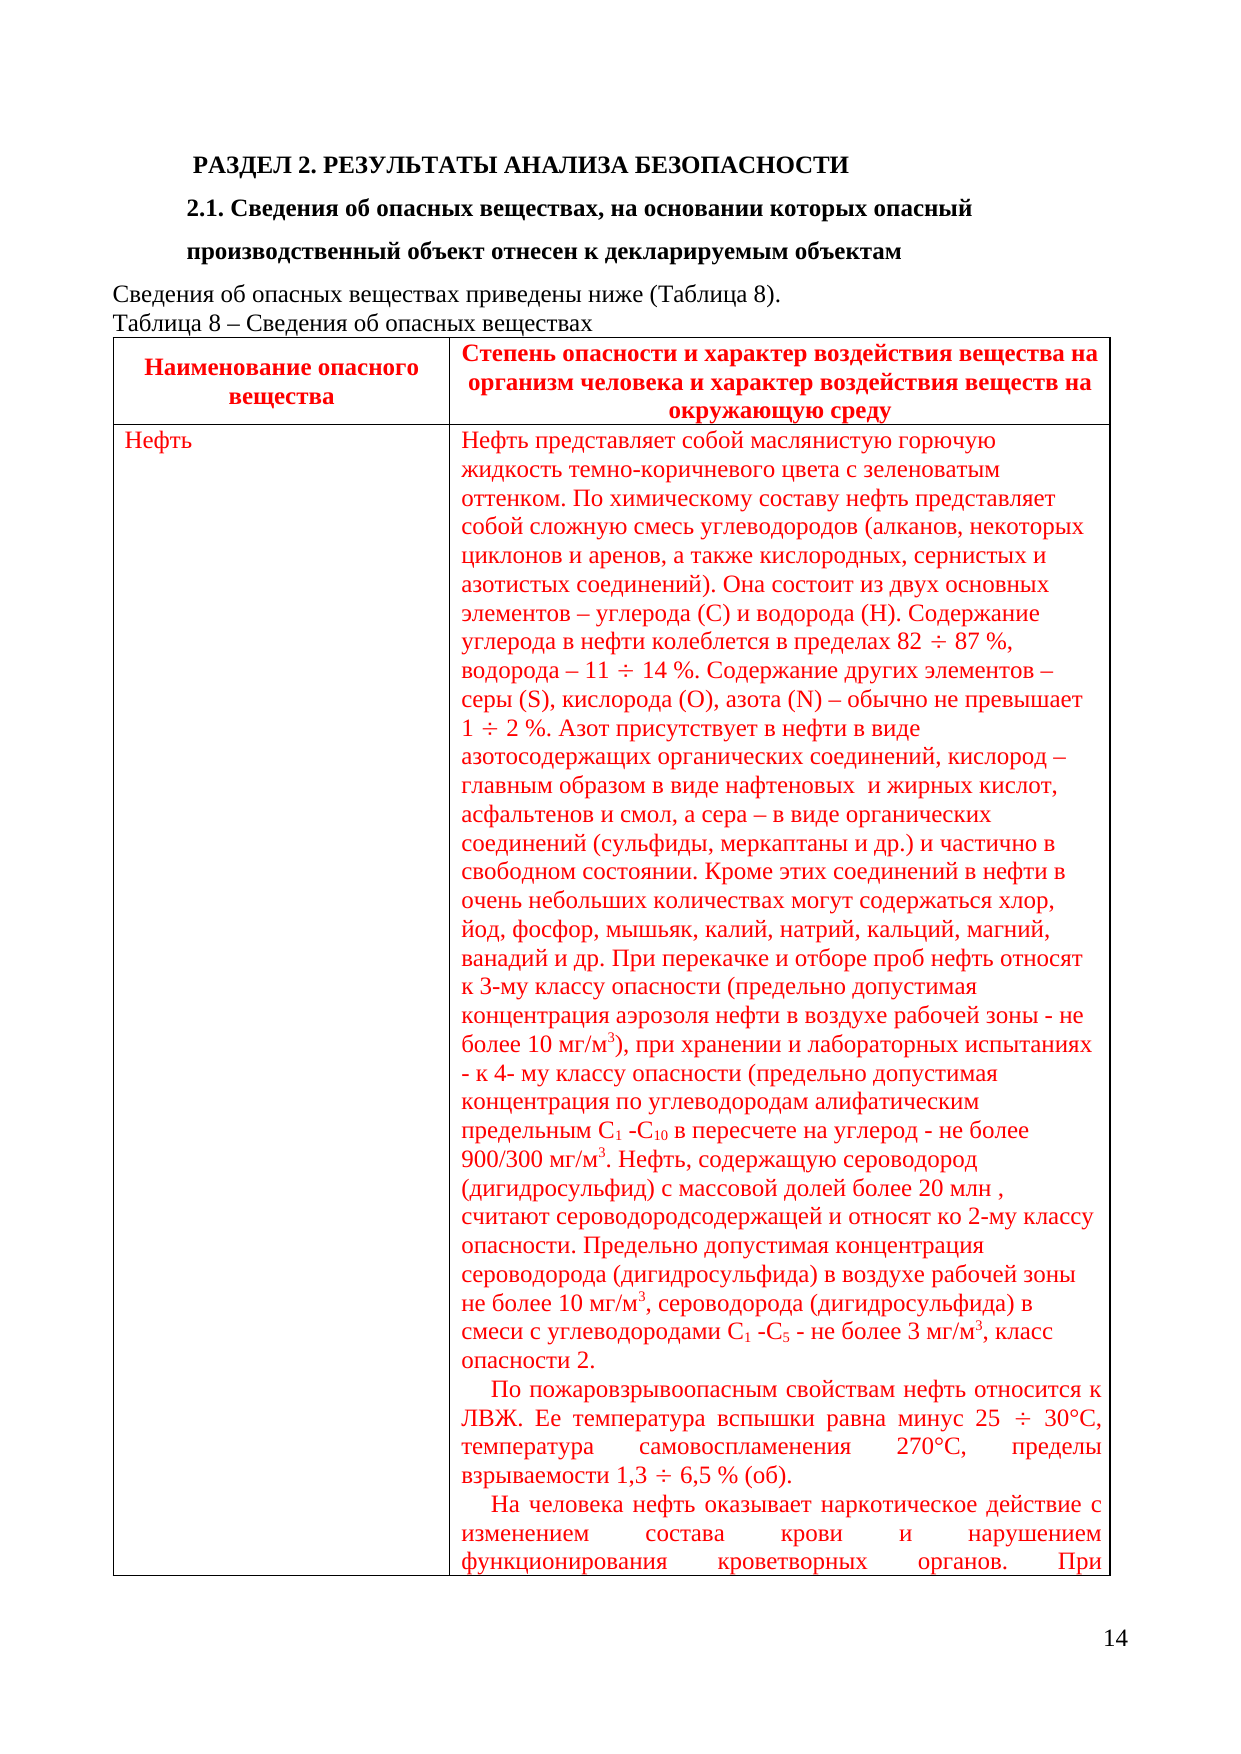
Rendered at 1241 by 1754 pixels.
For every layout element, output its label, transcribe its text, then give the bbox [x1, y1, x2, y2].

text 2.1. Сведения об опасных веществах, на основании которых опасный производственный объект отнесен к декларируемым объектам [186, 193, 1128, 265]
table_cell Нефть [114, 425, 449, 1575]
table_header Наименование опасного вещества [114, 338, 449, 424]
table_header Степень опасности и характер воздействия вещества на организм человека и характер воздействия веществ на окружающую среду [450, 338, 1109, 424]
text РАЗДЕЛ 2. РЕЗУЛЬТАТЫ АНАЛИЗА БЕЗОПАСНОСТИ [186, 150, 1128, 179]
text Сведения об опасных веществах приведены ниже (Таблица 8). [112, 279, 1128, 308]
